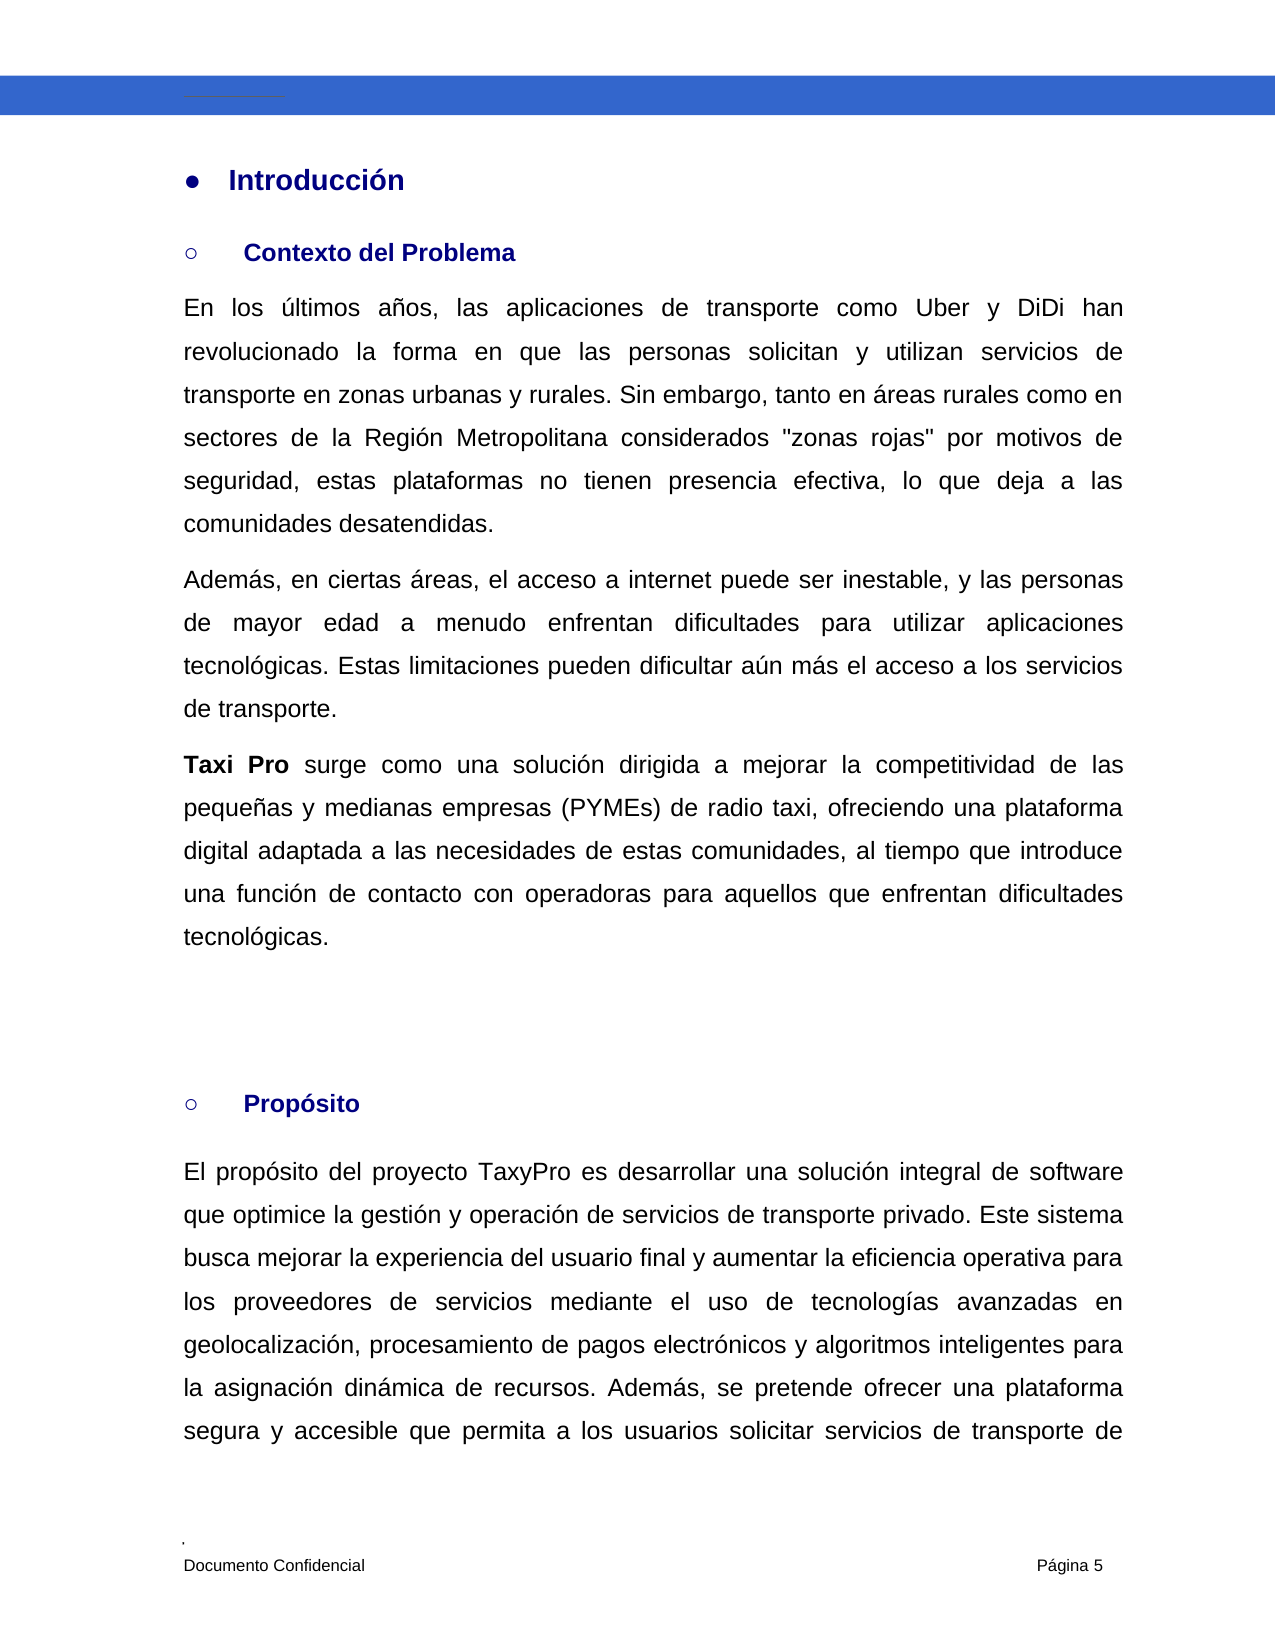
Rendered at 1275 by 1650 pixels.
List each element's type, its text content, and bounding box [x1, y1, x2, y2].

text Taxi Pro surge como una solución dirigida a mejorar la competitividad de las pequeñas y medianas empresas (PYMEs) de radio taxi, ofreciendo una plataforma digital adaptada a las necesidades de estas comunidades, al tiempo que introduce una función de contacto con operadoras para aquellos que enfrentan dificultades tecnológicas. [183, 750, 1125, 951]
text Además, en ciertas áreas, el acceso a internet puede ser inestable, y las personas de mayor edad a menudo enfrentan dificultades para utilizar aplicaciones tecnológicas. Estas limitaciones pueden dificultar aún más el acceso a los servicios de transporte. [183, 565, 1125, 723]
list Propósito [183, 1089, 1125, 1118]
list Contexto del Problema [183, 238, 1125, 267]
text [183, 1157, 1125, 1445]
text En los últimos años, las aplicaciones de transporte como Uber y DiDi han revolucionado la forma en que las personas solicitan y utilizan servicios de transporte en zonas urbanas y rurales. Sin embargo, tanto en áreas rurales como en sectores de la Región Metropolitana considerados "zonas rojas" por motivos de seguridad, estas plataformas no tienen presencia efectiva, lo que deja a las comunidades desatendidas. [183, 293, 1125, 538]
list Introducción [183, 162, 1125, 196]
